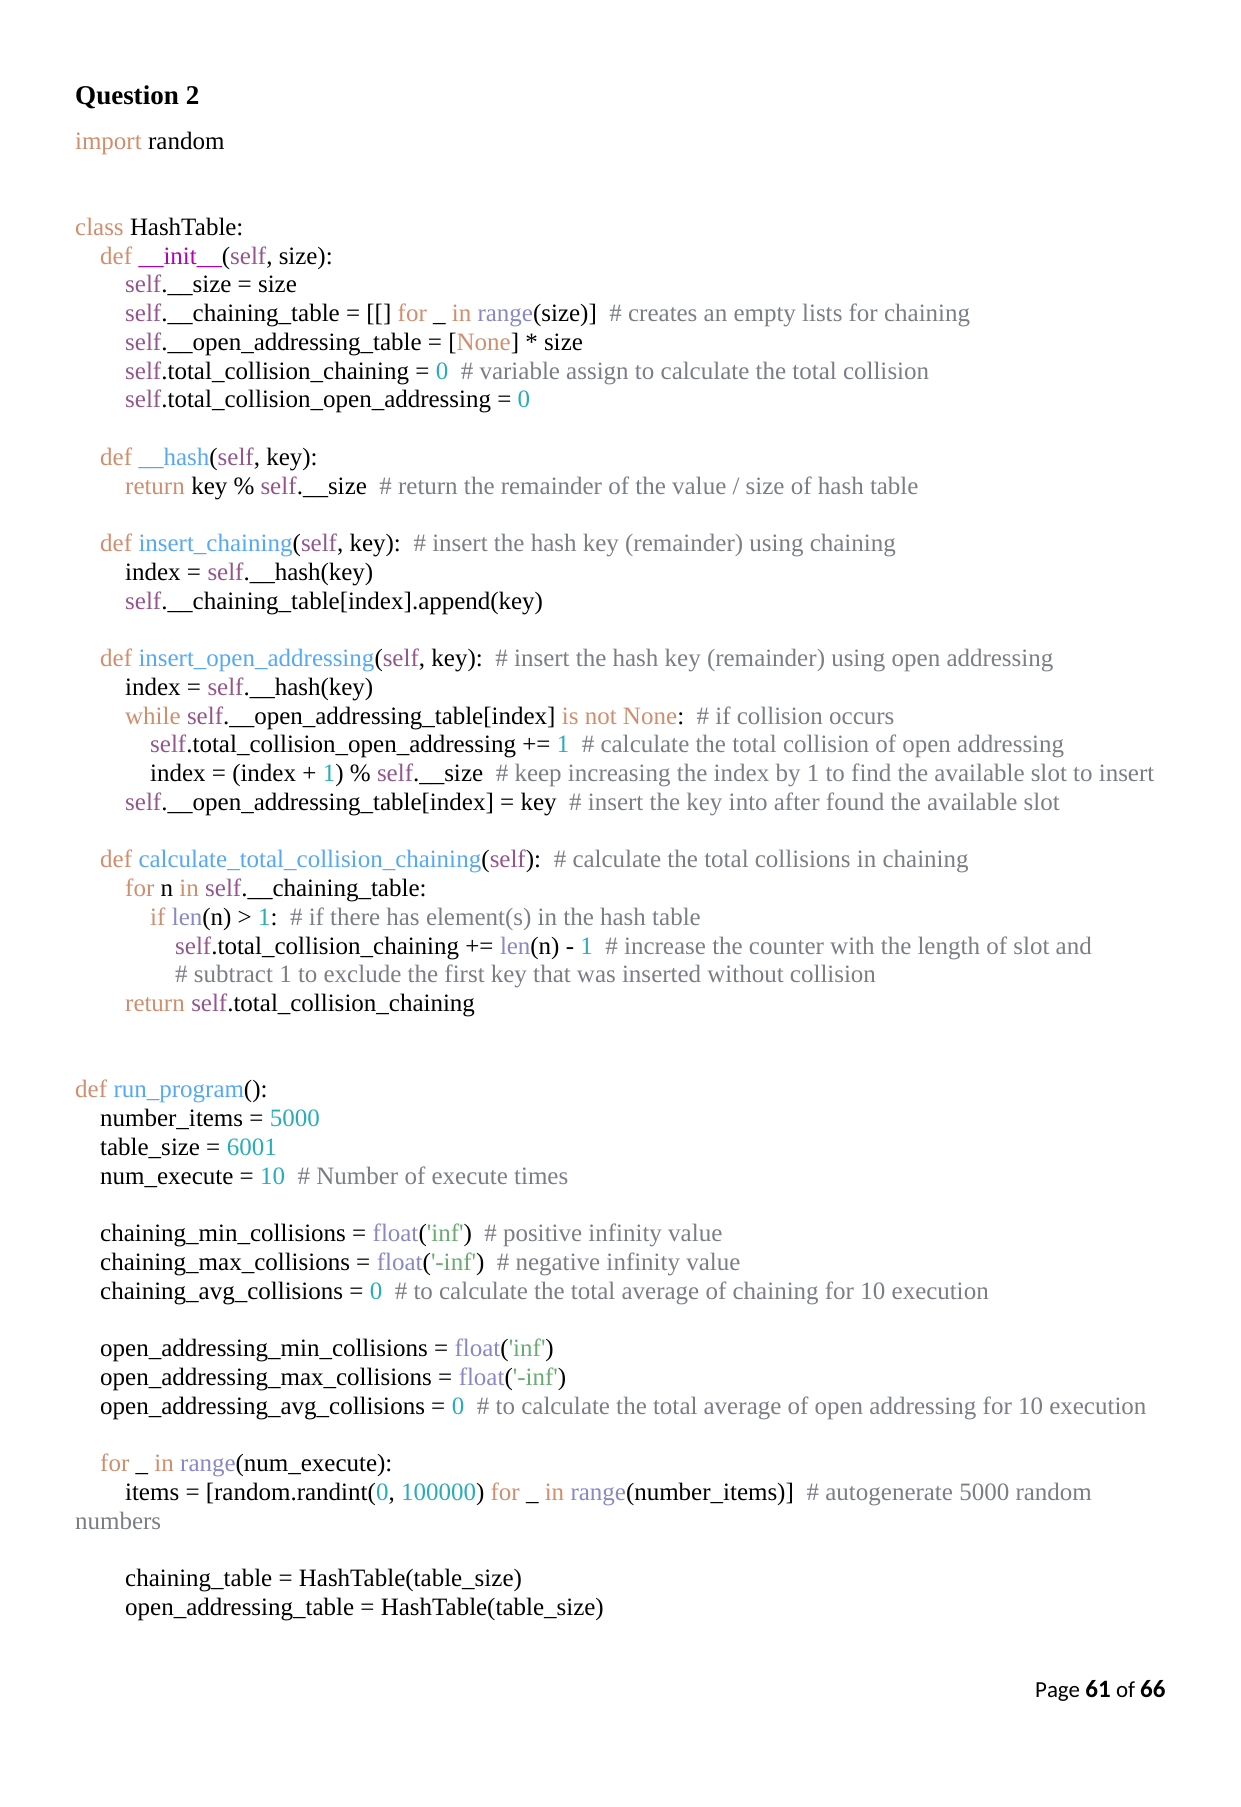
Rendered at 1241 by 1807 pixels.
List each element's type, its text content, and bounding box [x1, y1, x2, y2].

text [75, 126, 1165, 1649]
subtitle Question 2 [75, 79, 1165, 110]
